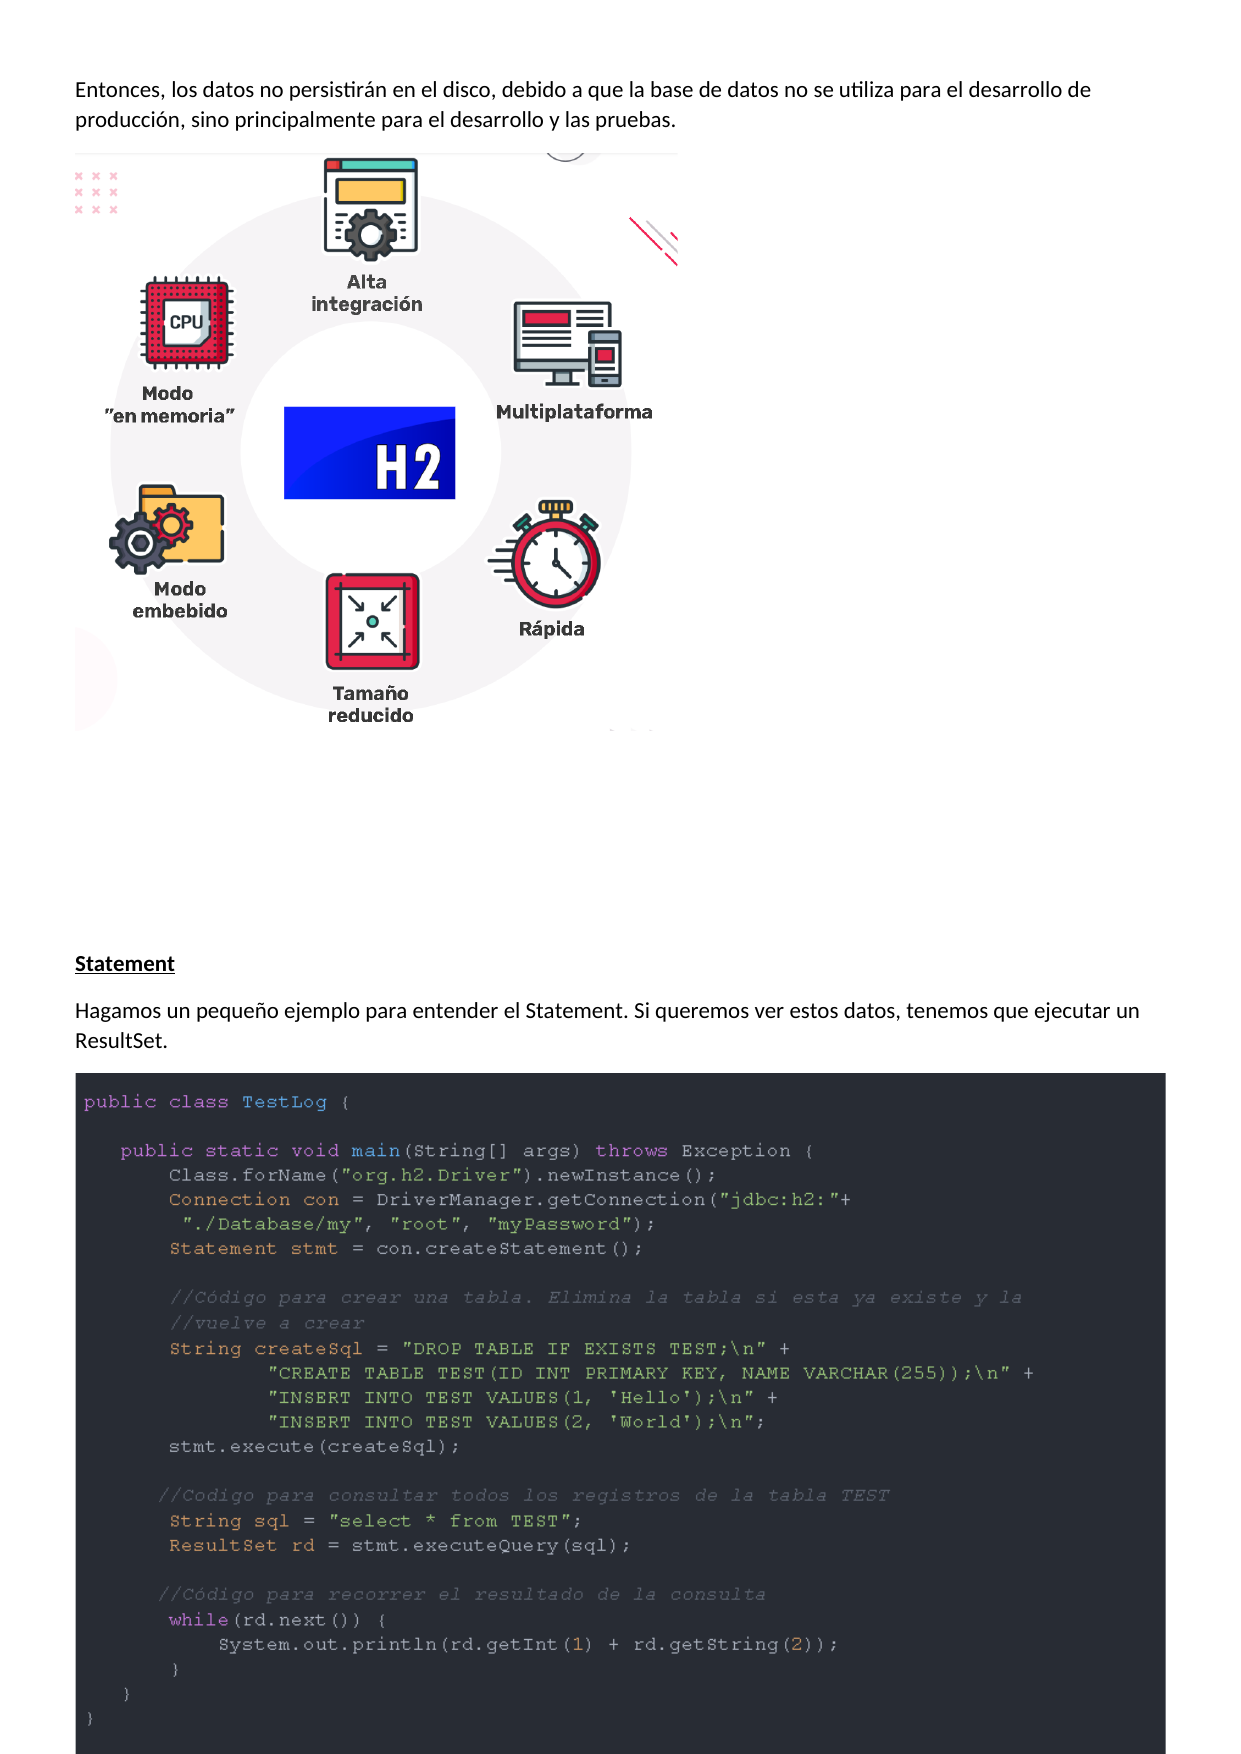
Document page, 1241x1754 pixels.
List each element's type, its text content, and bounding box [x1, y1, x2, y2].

text Hagamos un pequeño ejemplo para entender el Statement. Si queremos ver estos datos, tenemos que ejecutar un ResultSet. [75, 996, 1165, 1054]
text Statement [75, 949, 1165, 977]
picture [75, 1073, 1166, 1754]
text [75, 75, 1165, 133]
picture [75, 153, 678, 731]
